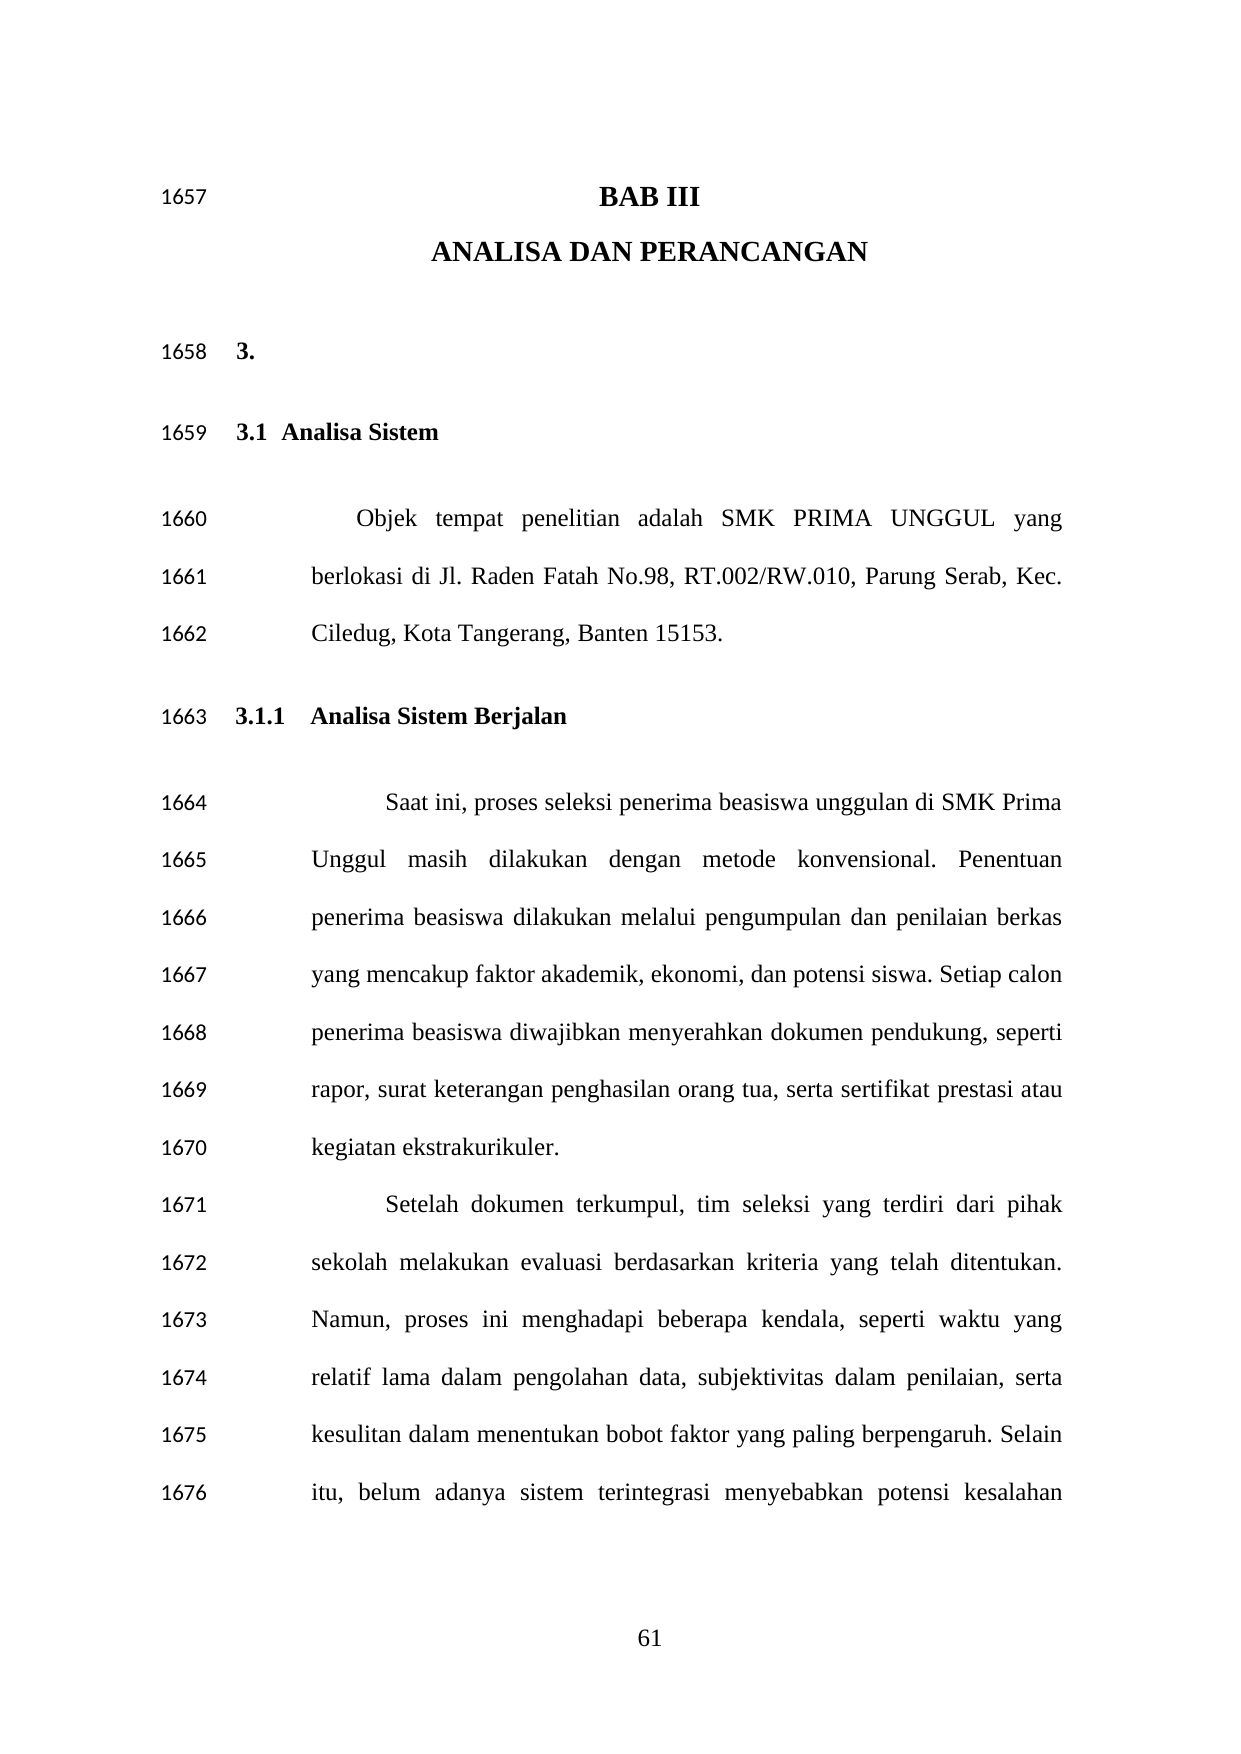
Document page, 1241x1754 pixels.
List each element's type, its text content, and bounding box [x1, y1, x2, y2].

subtitle BAB III ANALISA DAN PERANCANGAN [236, 177, 1063, 211]
text Objek tempat penelitian adalah SMK PRIMA UNGGUL yang berlokasi di Jl. Raden Fatah No.98, RT.002/RW.010, Parung Serab, Kec. Ciledug, Kota Tangerang, Banten 15153. [311, 503, 1063, 647]
subtitle Analisa Sistem [236, 417, 1063, 446]
text Saat ini, proses seleksi penerima beasiswa unggulan di SMK Prima Unggul masih dilakukan dengan metode konvensional. Penentuan penerima beasiswa dilakukan melalui pengumpulan dan penilaian berkas yang mencakup faktor akademik, ekonomi, dan potensi siswa. Setiap calon penerima beasiswa diwajibkan menyerahkan dokumen pendukung, seperti rapor, surat keterangan penghasilan orang tua, serta sertifikat prestasi atau kegiatan ekstrakurikuler. [311, 787, 1063, 1161]
subtitle Analisa Sistem Berjalan [235, 701, 1063, 729]
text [311, 1189, 1063, 1506]
